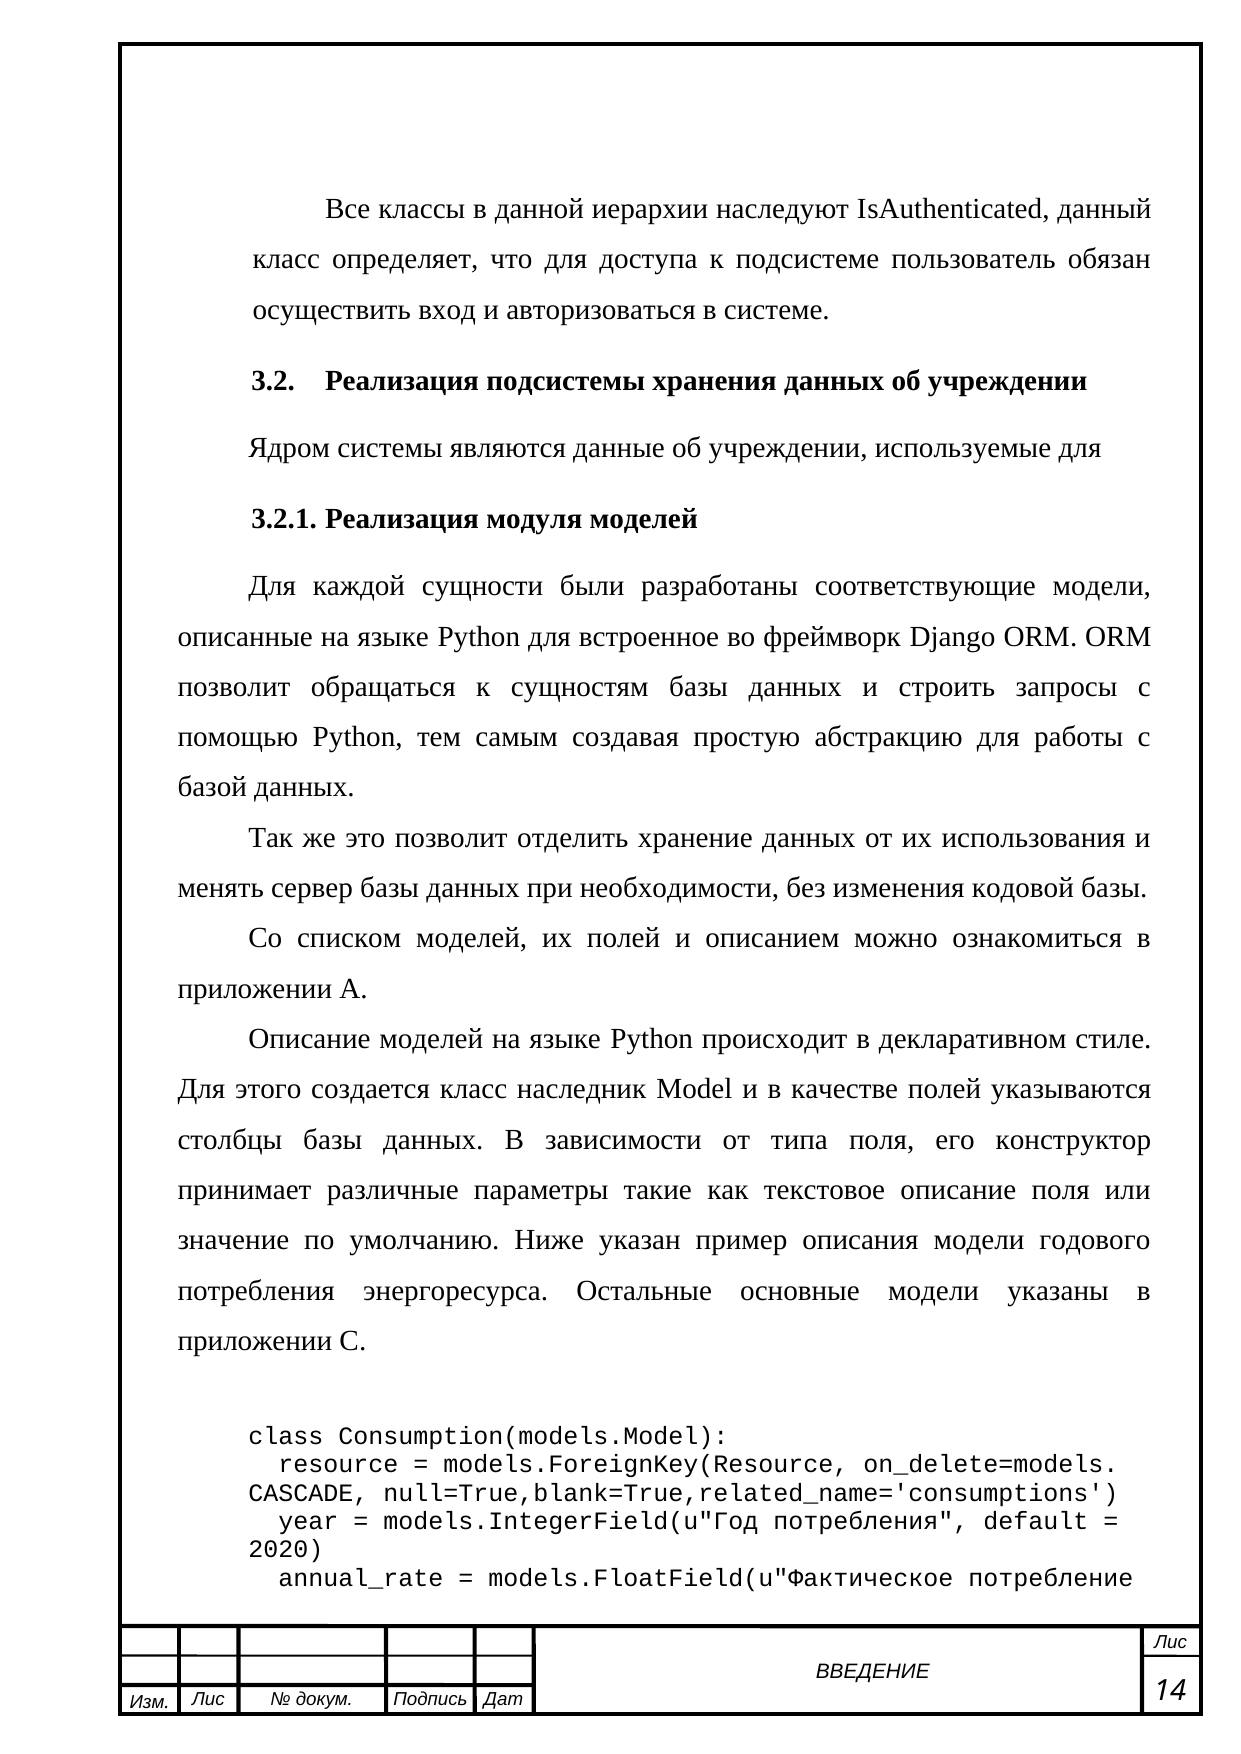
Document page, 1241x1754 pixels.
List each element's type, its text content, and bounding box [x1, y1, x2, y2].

text Для каждой сущности были разработаны соответствующие модели, описанные на языке Python для встроенное во фреймворк Django ORM. ORM позволит обращаться к сущностям базы данных и строить запросы с помощью Python, тем самым создавая простую абстракцию для работы с базой данных. [177, 568, 1152, 803]
text Ядром системы являются данные об учреждении, используемые для [177, 430, 1152, 464]
text Так же это позволит отделить хранение данных от их использования и менять сервер базы данных при необходимости, без изменения кодовой базы. [177, 820, 1152, 904]
subtitle Реализация модуля моделей [177, 501, 1152, 535]
subtitle Реализация подсистемы хранения данных об учреждении [177, 363, 1152, 397]
text Все классы в данной иерархии наследуют IsAuthenticated, данный класс определяет, что для доступа к подсистеме пользователь обязан осуществить вход и авторизоваться в системе. [252, 191, 1152, 325]
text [248, 1424, 1152, 1594]
text Со списком моделей, их полей и описанием можно ознакомиться в приложении А. [177, 921, 1152, 1004]
text Описание моделей на языке Python происходит в декларативном стиле. Для этого создается класс наследник Model и в качестве полей указываются столбцы базы данных. В зависимости от типа поля, его конструктор принимает различные параметры такие как текстовое описание поля или значение по умолчанию. Ниже указан пример описания модели годового потребления энергоресурса. Остальные основные модели указаны в приложении C. [177, 1021, 1152, 1357]
